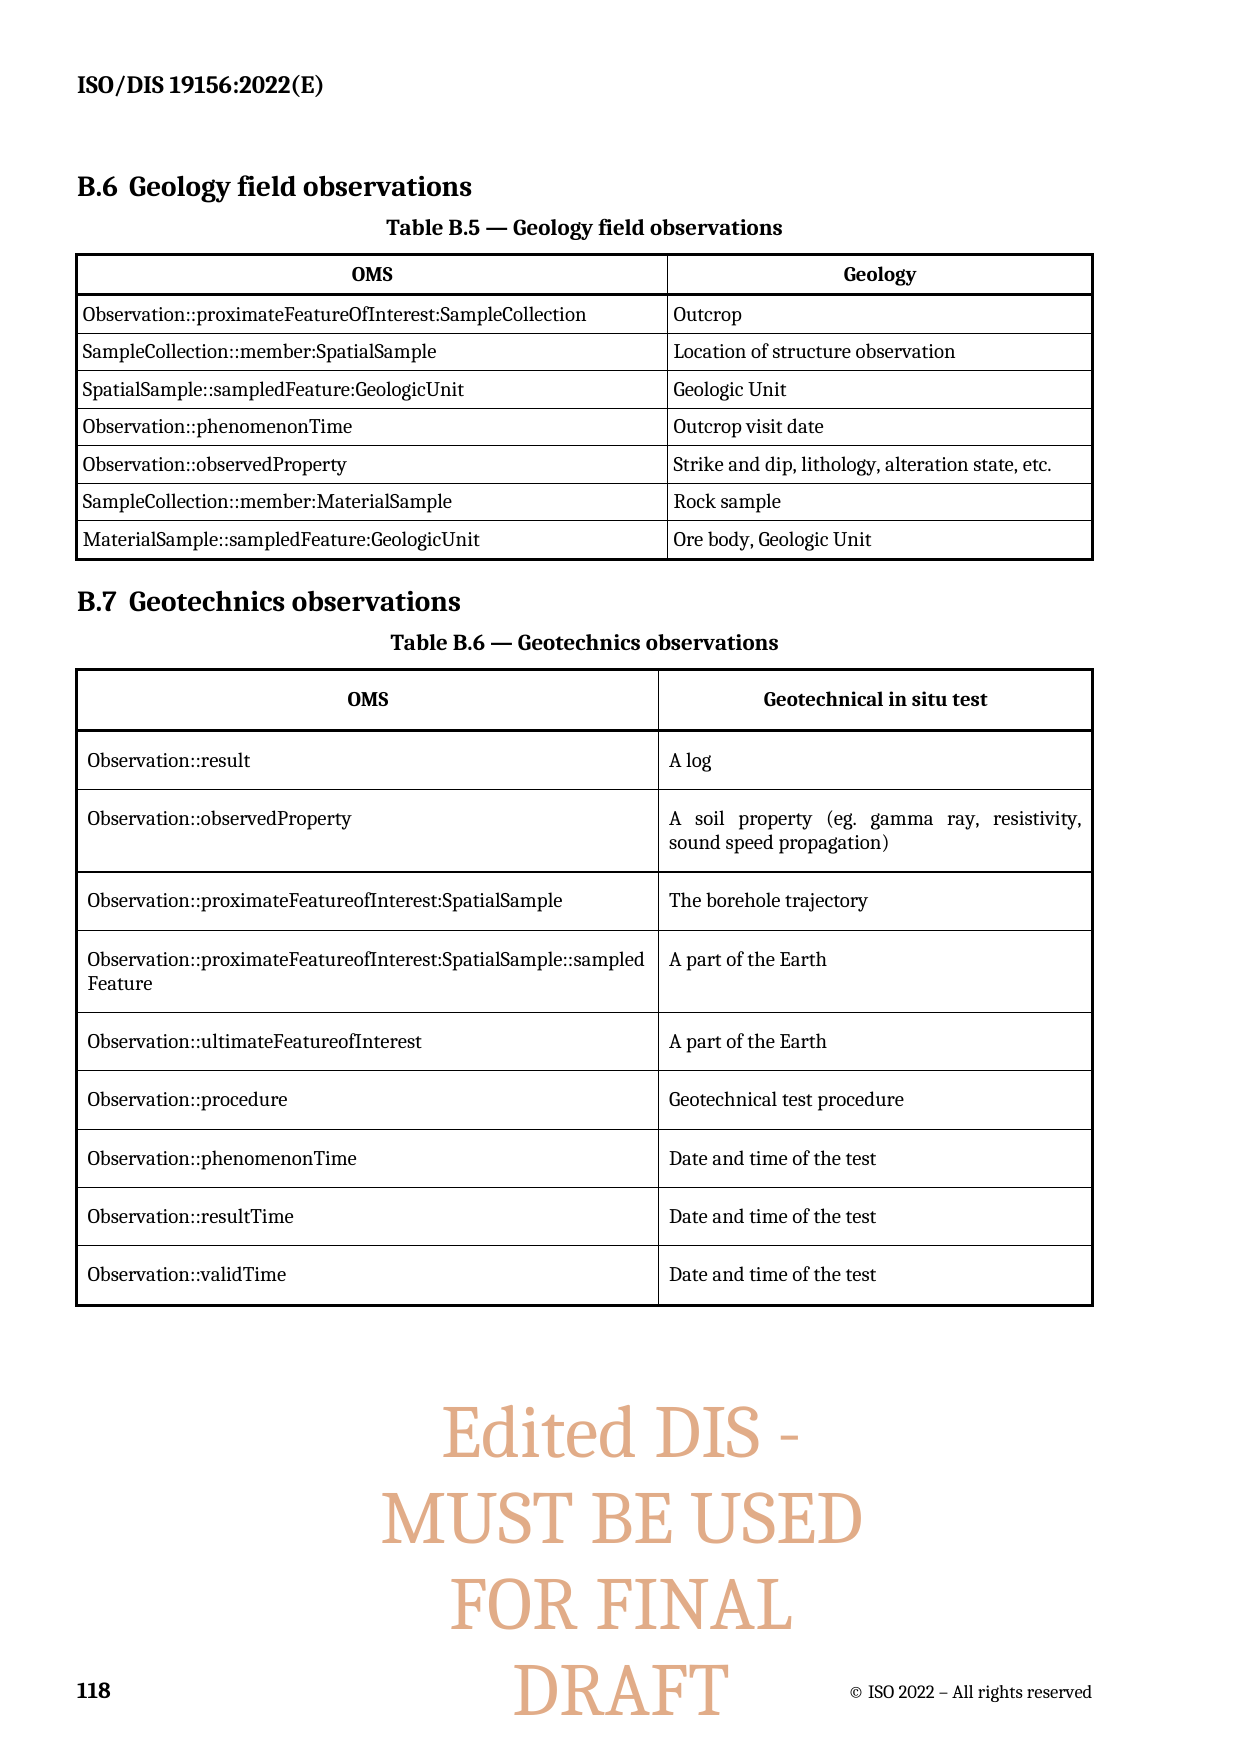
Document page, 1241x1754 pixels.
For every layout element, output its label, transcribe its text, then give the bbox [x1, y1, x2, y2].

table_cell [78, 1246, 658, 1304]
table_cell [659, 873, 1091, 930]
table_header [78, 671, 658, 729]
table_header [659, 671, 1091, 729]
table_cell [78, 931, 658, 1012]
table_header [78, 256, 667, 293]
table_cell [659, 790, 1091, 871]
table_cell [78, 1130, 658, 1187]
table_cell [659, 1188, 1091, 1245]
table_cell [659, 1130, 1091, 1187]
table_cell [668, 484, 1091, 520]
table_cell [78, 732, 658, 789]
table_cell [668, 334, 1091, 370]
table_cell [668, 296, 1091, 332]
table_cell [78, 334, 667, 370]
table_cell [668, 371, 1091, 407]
title Table B.5 — Geology field observations [77, 214, 1092, 241]
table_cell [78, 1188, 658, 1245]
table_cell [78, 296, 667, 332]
text Geotechnics observations [77, 589, 1092, 617]
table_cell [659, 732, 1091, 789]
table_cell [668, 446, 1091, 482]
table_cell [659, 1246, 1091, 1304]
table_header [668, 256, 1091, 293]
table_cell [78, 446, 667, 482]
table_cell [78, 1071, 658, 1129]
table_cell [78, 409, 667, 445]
title Table B.6 — Geotechnics observations [77, 629, 1092, 656]
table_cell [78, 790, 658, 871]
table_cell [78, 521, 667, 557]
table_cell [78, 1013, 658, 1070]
text Geology field observations [77, 174, 1092, 202]
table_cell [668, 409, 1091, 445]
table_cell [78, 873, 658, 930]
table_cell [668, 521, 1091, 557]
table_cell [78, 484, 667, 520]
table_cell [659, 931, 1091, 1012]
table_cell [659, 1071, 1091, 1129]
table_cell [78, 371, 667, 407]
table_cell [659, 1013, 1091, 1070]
